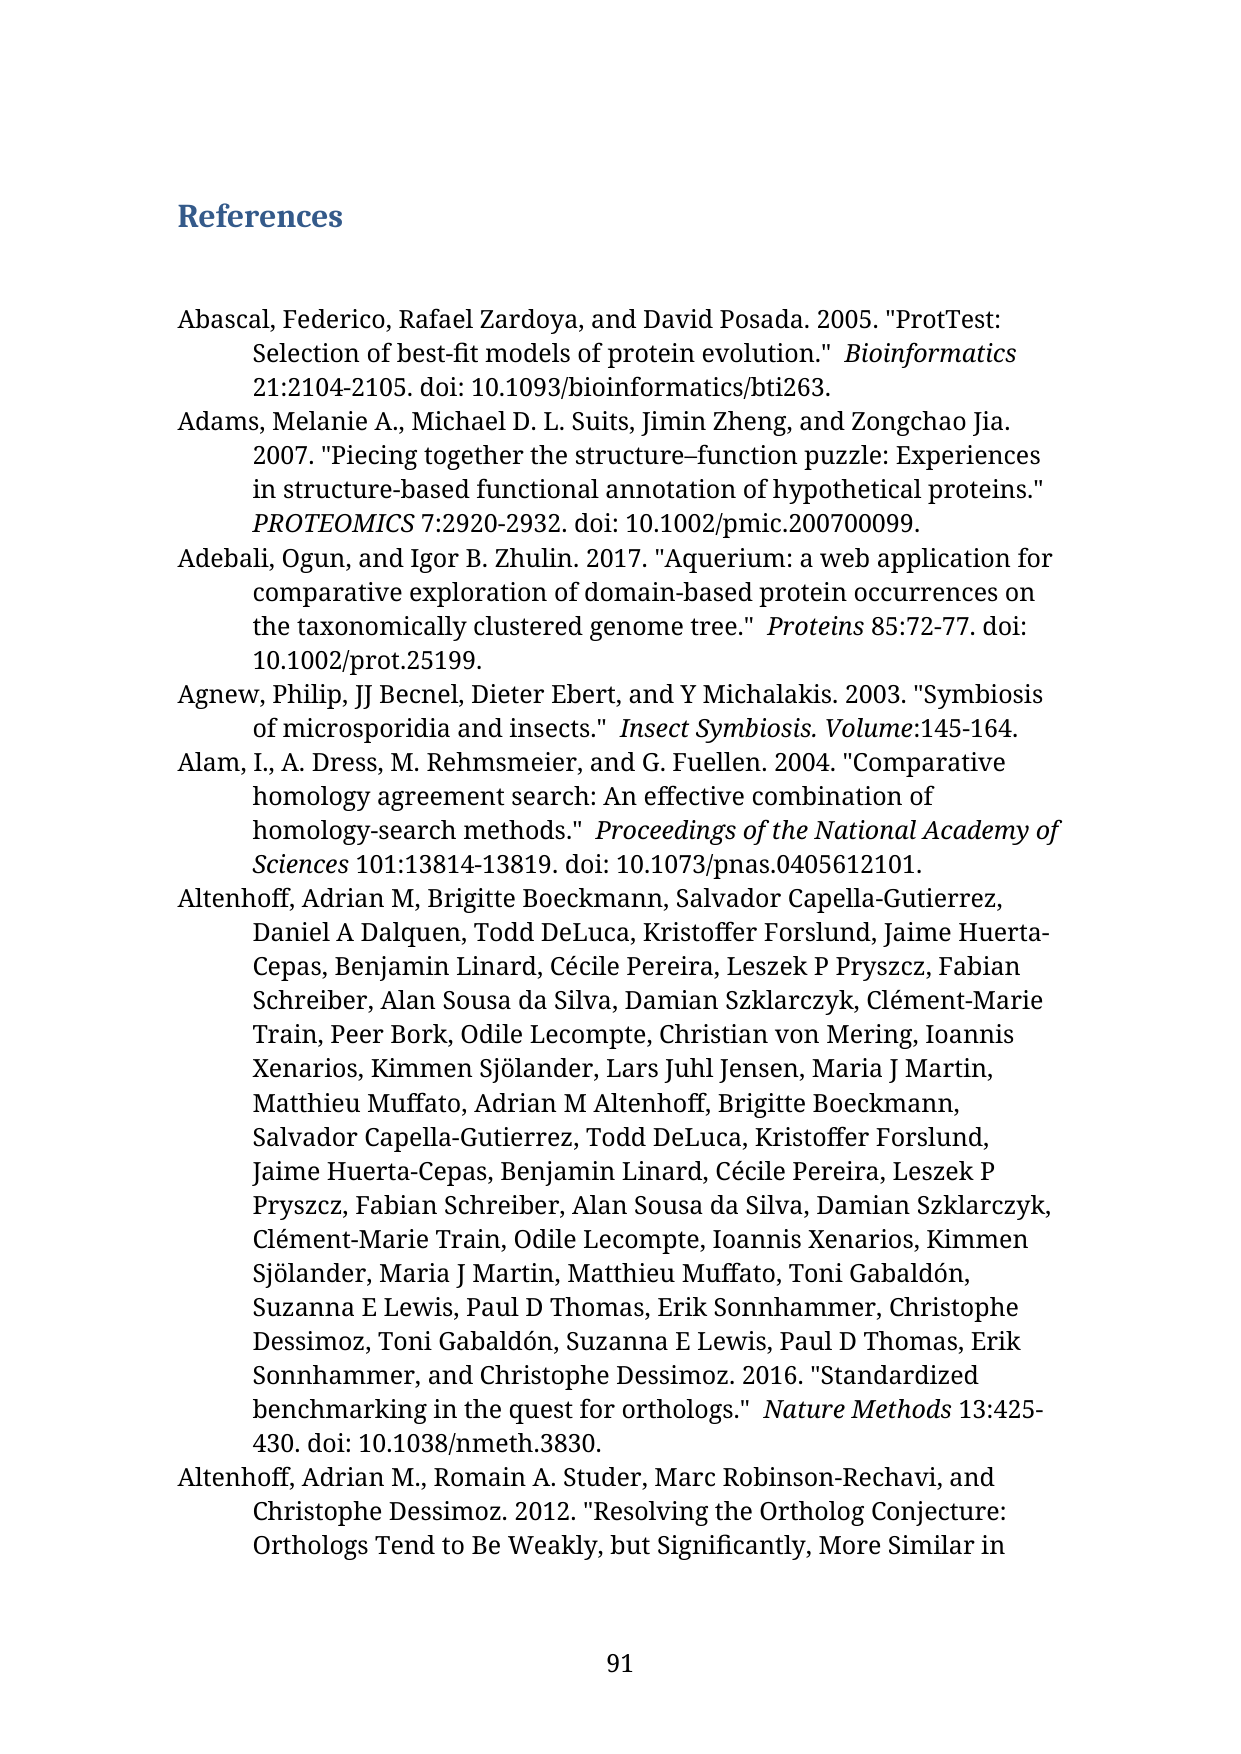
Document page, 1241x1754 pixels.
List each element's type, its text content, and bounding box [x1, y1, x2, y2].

text Alam, I., A. Dress, M. Rehmsmeier, and G. Fuellen. 2004. "Comparative homology agreement search: An effective combination of homology-search methods." Proceedings of the National Academy of Sciences 101:13814-13819. doi: 10.1073/pnas.0405612101. [177, 744, 1063, 881]
text Adams, Melanie A., Michael D. L. Suits, Jimin Zheng, and Zongchao Jia. 2007. "Piecing together the structure–function puzzle: Experiences in structure‐based functional annotation of hypothetical proteins." PROTEOMICS 7:2920-2932. doi: 10.1002/pmic.200700099. [177, 404, 1063, 540]
subtitle References [177, 198, 1063, 236]
text Altenhoff, Adrian M, Brigitte Boeckmann, Salvador Capella-Gutierrez, Daniel A Dalquen, Todd DeLuca, Kristoffer Forslund, Jaime Huerta-Cepas, Benjamin Linard, Cécile Pereira, Leszek P Pryszcz, Fabian Schreiber, Alan Sousa da Silva, Damian Szklarczyk, Clément-Marie Train, Peer Bork, Odile Lecompte, Christian von Mering, Ioannis Xenarios, Kimmen Sjölander, Lars Juhl Jensen, Maria J Martin, Matthieu Muffato, Adrian M Altenhoff, Brigitte Boeckmann, Salvador Capella-Gutierrez, Todd DeLuca, Kristoffer Forslund, Jaime Huerta-Cepas, Benjamin Linard, Cécile Pereira, Leszek P Pryszcz, Fabian Schreiber, Alan Sousa da Silva, Damian Szklarczyk, Clément-Marie Train, Odile Lecompte, Ioannis Xenarios, Kimmen Sjölander, Maria J Martin, Matthieu Muffato, Toni Gabaldón, Suzanna E Lewis, Paul D Thomas, Erik Sonnhammer, Christophe Dessimoz, Toni Gabaldón, Suzanna E Lewis, Paul D Thomas, Erik Sonnhammer, and Christophe Dessimoz. 2016. "Standardized benchmarking in the quest for orthologs." Nature Methods 13:425-430. doi: 10.1038/nmeth.3830. [177, 881, 1063, 1460]
text Agnew, Philip, JJ Becnel, Dieter Ebert, and Y Michalakis. 2003. "Symbiosis of microsporidia and insects." Insect Symbiosis. Volume:145-164. [177, 676, 1063, 744]
text Adebali, Ogun, and Igor B. Zhulin. 2017. "Aquerium: a web application for comparative exploration of domain-based protein occurrences on the taxonomically clustered genome tree." Proteins 85:72-77. doi: 10.1002/prot.25199. [177, 540, 1063, 676]
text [177, 1460, 1063, 1562]
text Abascal, Federico, Rafael Zardoya, and David Posada. 2005. "ProtTest: Selection of best-fit models of protein evolution." Bioinformatics 21:2104-2105. doi: 10.1093/bioinformatics/bti263. [177, 302, 1063, 404]
